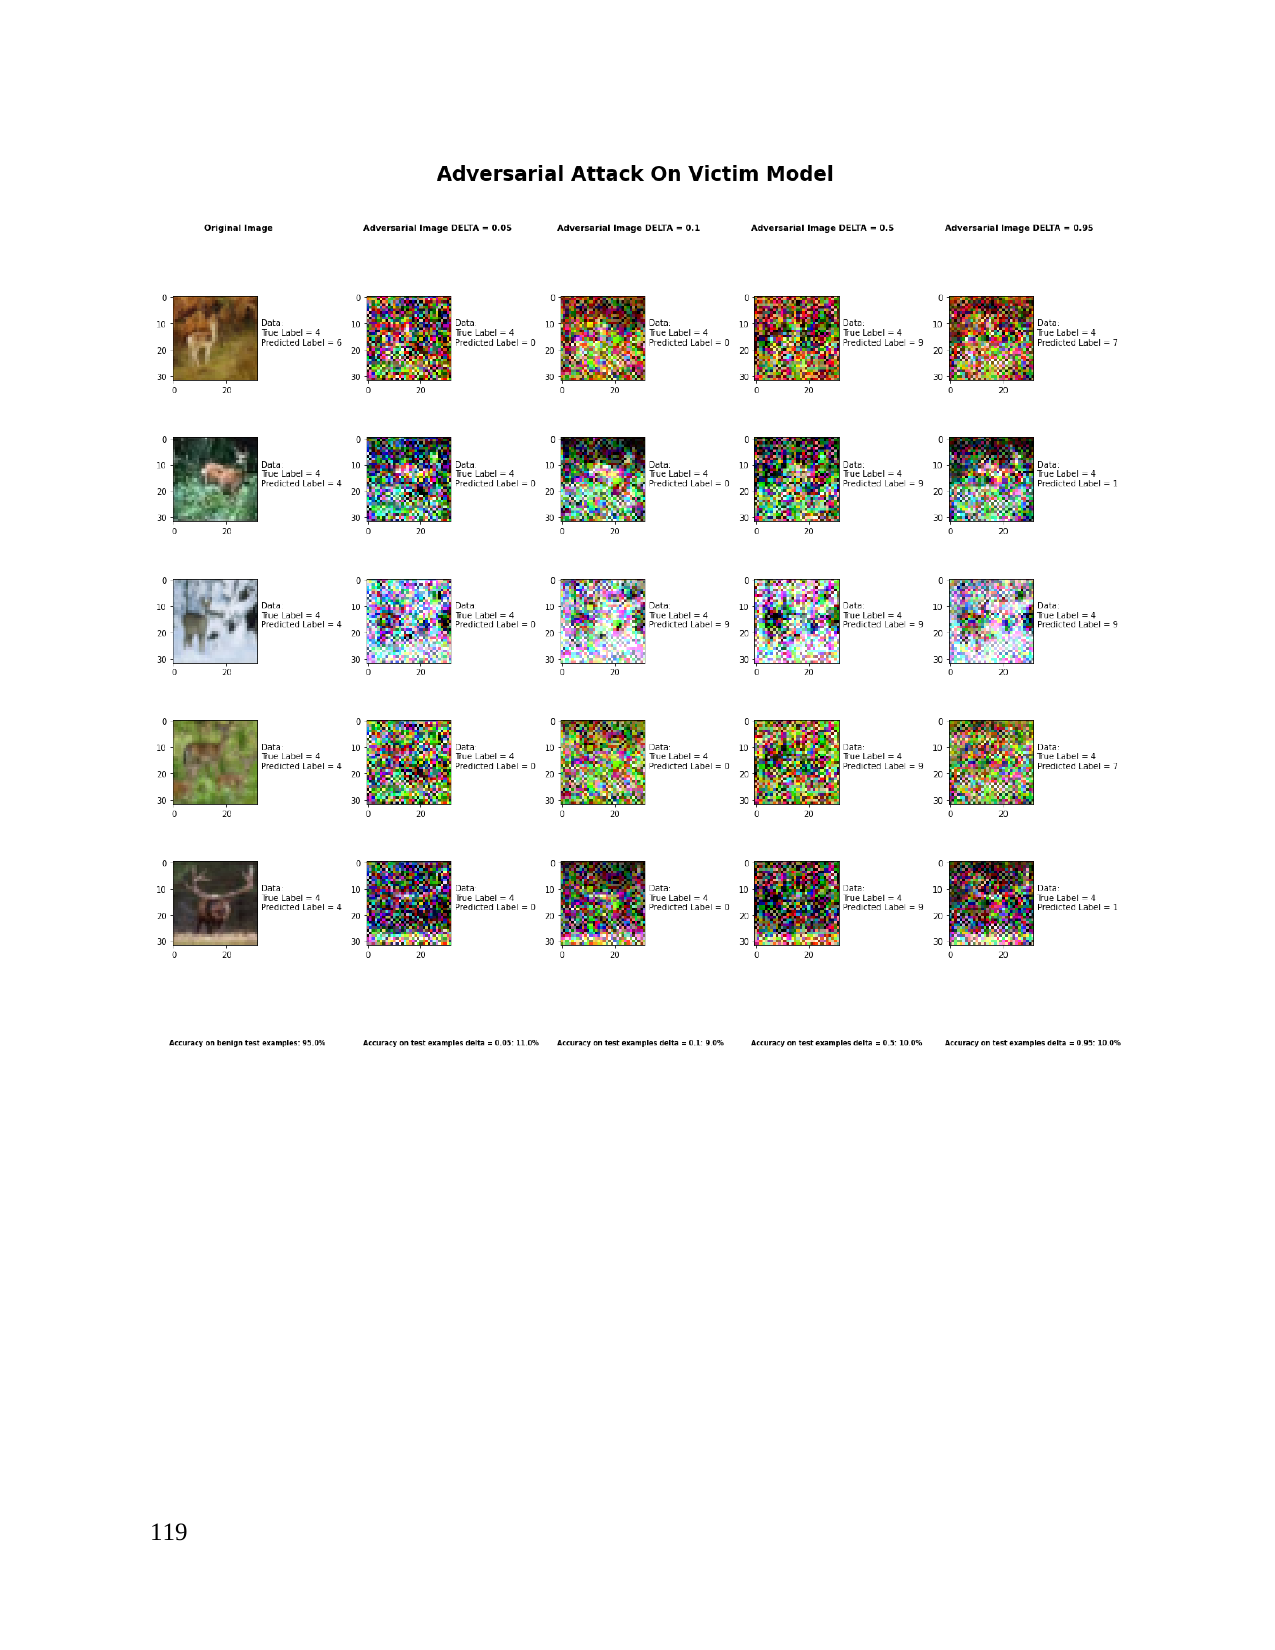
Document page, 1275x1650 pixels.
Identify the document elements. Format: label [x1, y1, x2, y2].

picture [150, 150, 1125, 1092]
